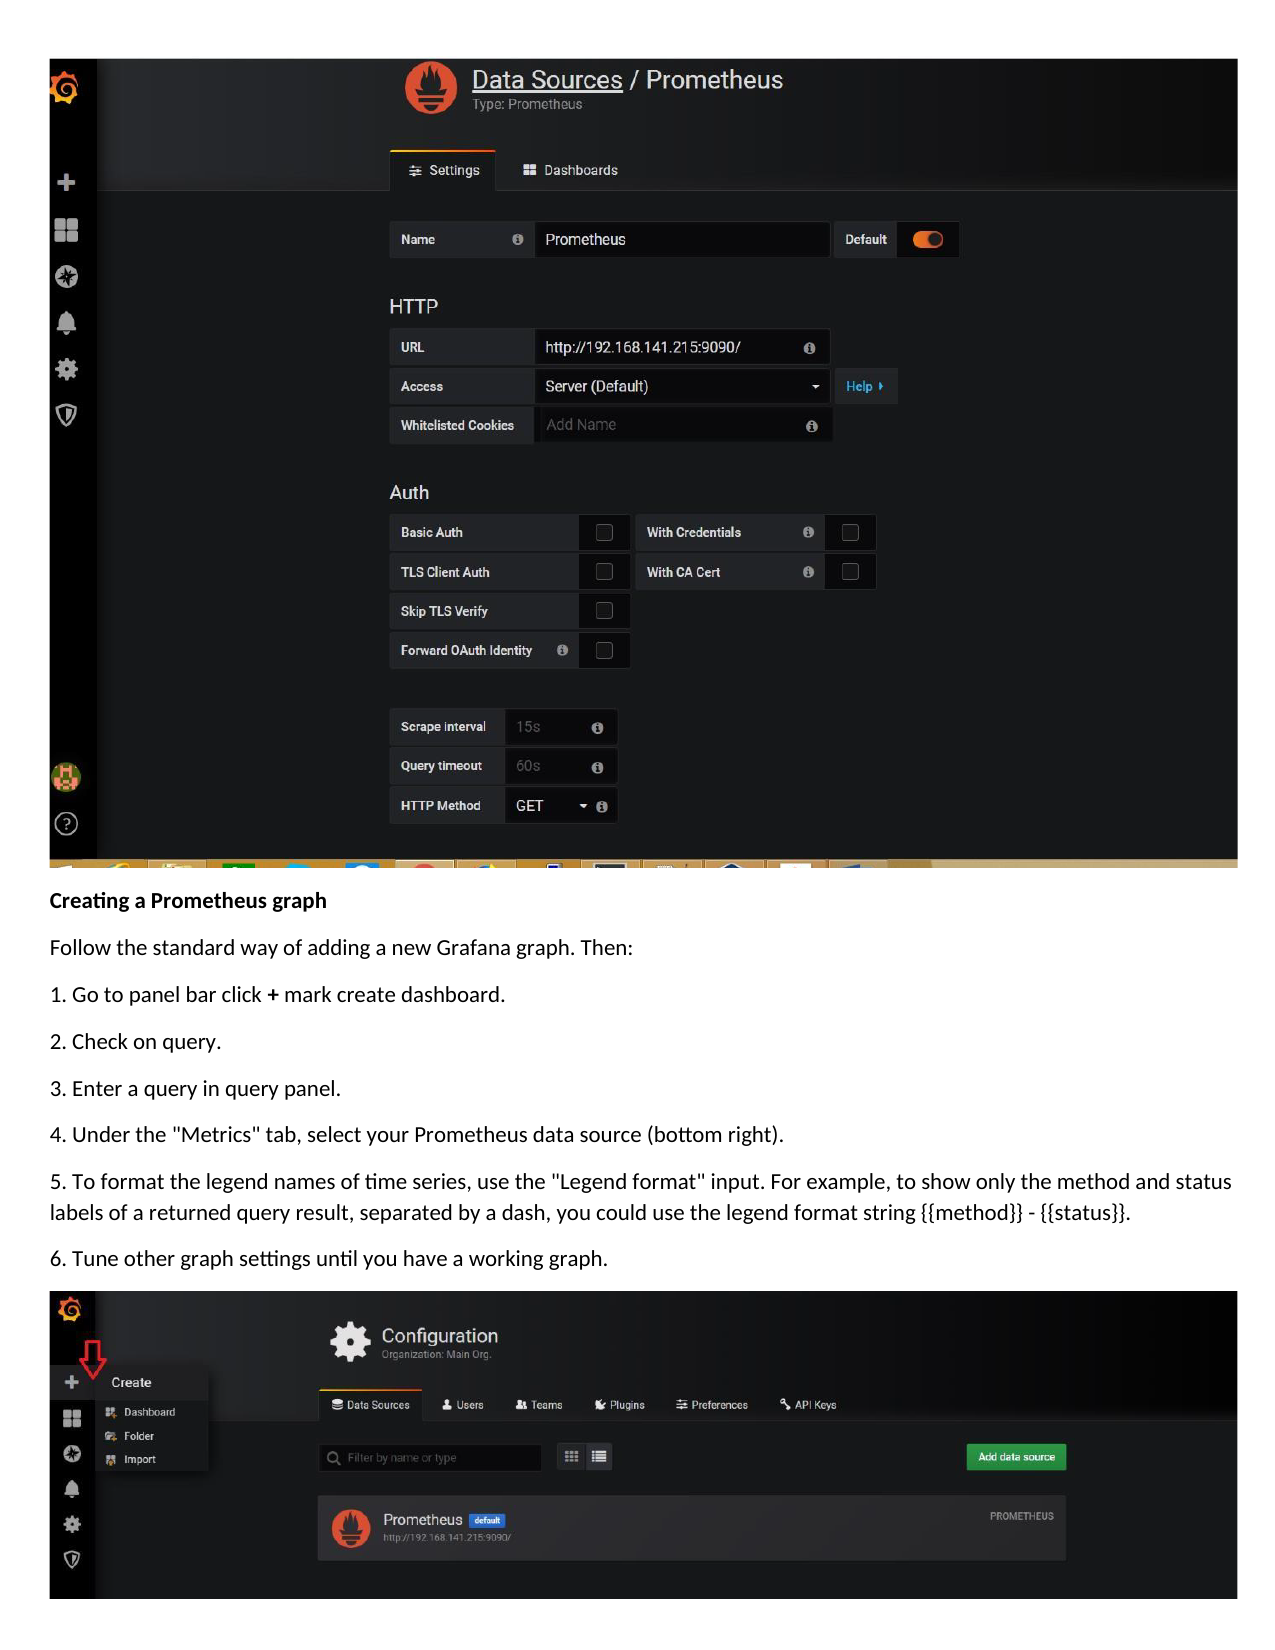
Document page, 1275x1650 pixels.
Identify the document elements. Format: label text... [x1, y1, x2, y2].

text 4. Under the "Metrics" tab, select your Prometheus data source (bottom right). [49, 1121, 1237, 1148]
text 6. Tune other graph settings until you have a working graph. [49, 1244, 1237, 1272]
text Follow the standard way of adding a new Grafana graph. Then: [49, 933, 1237, 961]
text 5. To format the legend names of time series, use the "Legend format" input. For example, to show only the method and status labels of a returned query result, separated by a dash, you could use the legend format string {{method}} - {{status}}. [49, 1167, 1237, 1226]
text 2. Check on query. [49, 1027, 1237, 1055]
text 3. Enter a query in query panel. [49, 1074, 1237, 1102]
text Creating a Prometheus graph [49, 886, 1237, 914]
text 1. Go to panel bar click + mark create dashboard. [49, 980, 1237, 1008]
